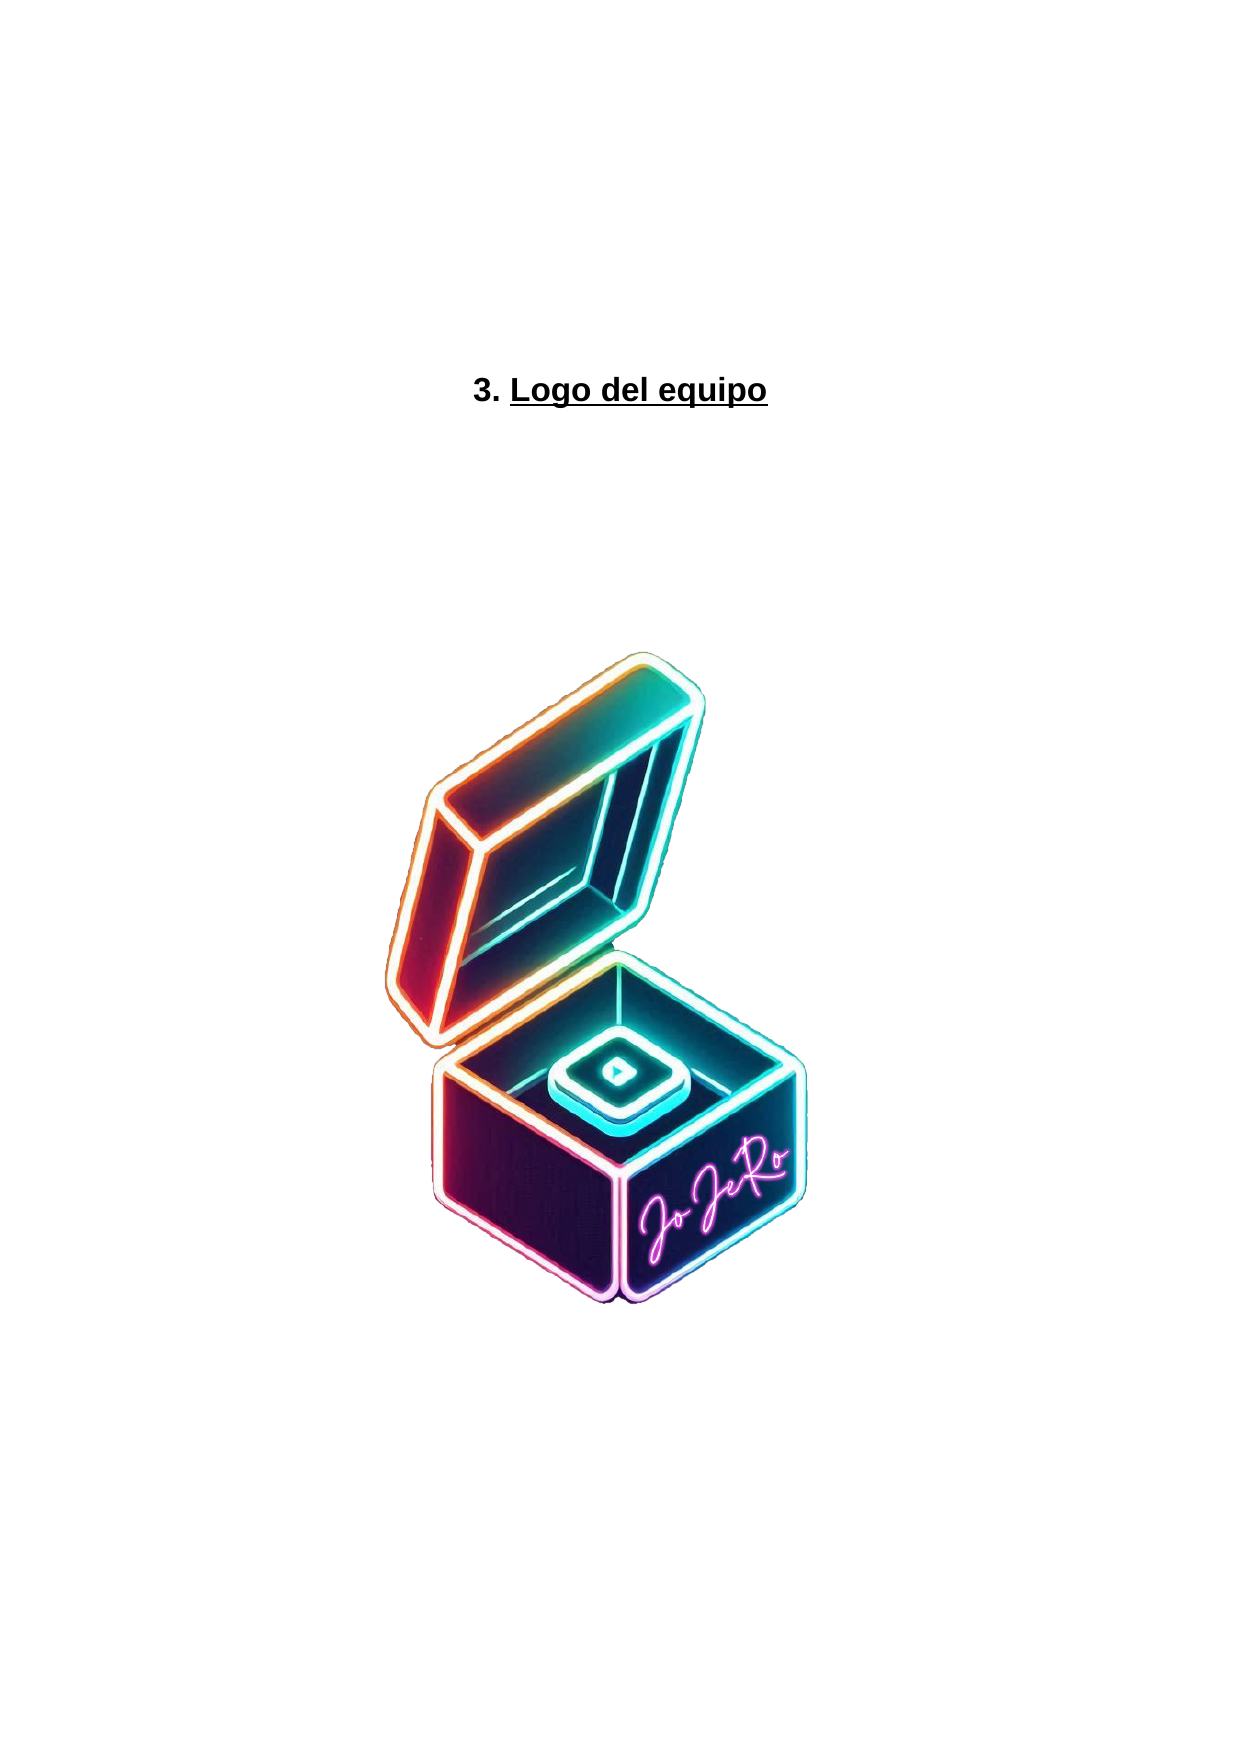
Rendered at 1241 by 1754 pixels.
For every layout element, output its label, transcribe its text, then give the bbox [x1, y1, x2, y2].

text 3. Logo del equipo [150, 370, 1090, 409]
picture [150, 524, 1091, 1465]
